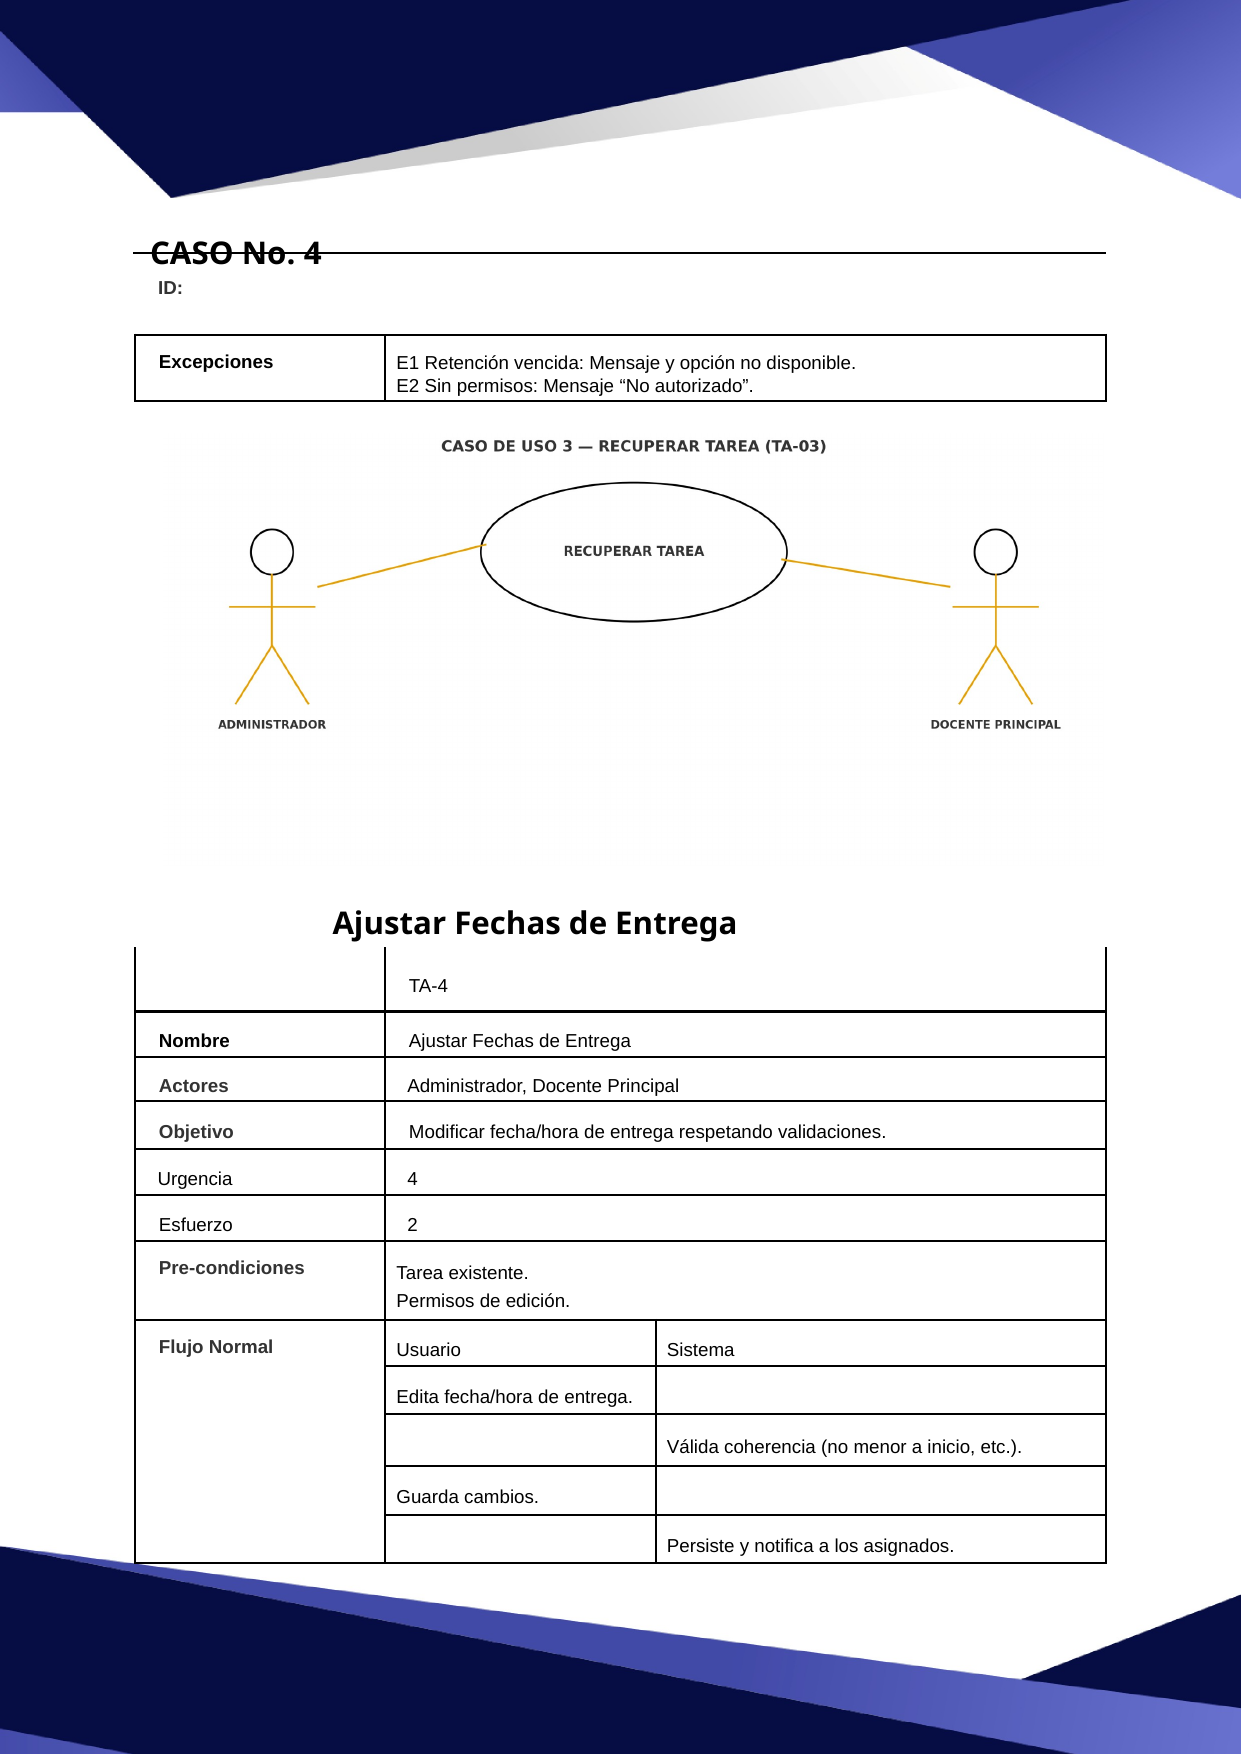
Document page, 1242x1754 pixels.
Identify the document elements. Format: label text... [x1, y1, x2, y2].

table_cell Esfuerzo [136, 1196, 384, 1239]
table_header [136, 947, 384, 1010]
table_cell Excepciones [136, 336, 384, 400]
subtitle Ajustar Fechas de Entrega [332, 901, 1104, 944]
table_cell Sistema [657, 1321, 1105, 1364]
table_cell [386, 1415, 655, 1465]
table_cell Pre-condiciones [136, 1242, 384, 1319]
table_cell 2 [386, 1196, 1105, 1239]
table_cell Edita fecha/hora de entrega. [386, 1367, 655, 1413]
table_cell Urgencia [136, 1150, 384, 1194]
table_cell [386, 1516, 655, 1562]
table_cell Tarea existente. Permisos de edición. [386, 1242, 1105, 1319]
table_cell Usuario [386, 1321, 655, 1364]
table_cell Objetivo [136, 1102, 384, 1148]
picture [0, 0, 1241, 1754]
table_header TA-4 [386, 947, 1105, 1010]
table_cell Guarda cambios. [386, 1467, 655, 1514]
table_cell [657, 1367, 1105, 1413]
table_cell Modificar fecha/hora de entrega respetando validaciones. [386, 1102, 1105, 1148]
table_cell Persiste y notifica a los asignados. [657, 1516, 1105, 1562]
table_cell Nombre [136, 1013, 384, 1056]
table_cell Actores [136, 1058, 384, 1100]
table_cell E1 Retención vencida: Mensaje y opción no disponible. E2 Sin permisos: Mensaje “No autorizado”. [386, 336, 1105, 400]
table_cell Flujo Normal [136, 1321, 384, 1562]
table_cell Administrador, Docente Principal [386, 1058, 1105, 1100]
table_cell 4 [386, 1150, 1105, 1194]
table_cell Ajustar Fechas de Entrega [386, 1013, 1105, 1056]
table_cell [657, 1467, 1105, 1514]
table_cell Válida coherencia (no menor a inicio, etc.). [657, 1415, 1105, 1465]
